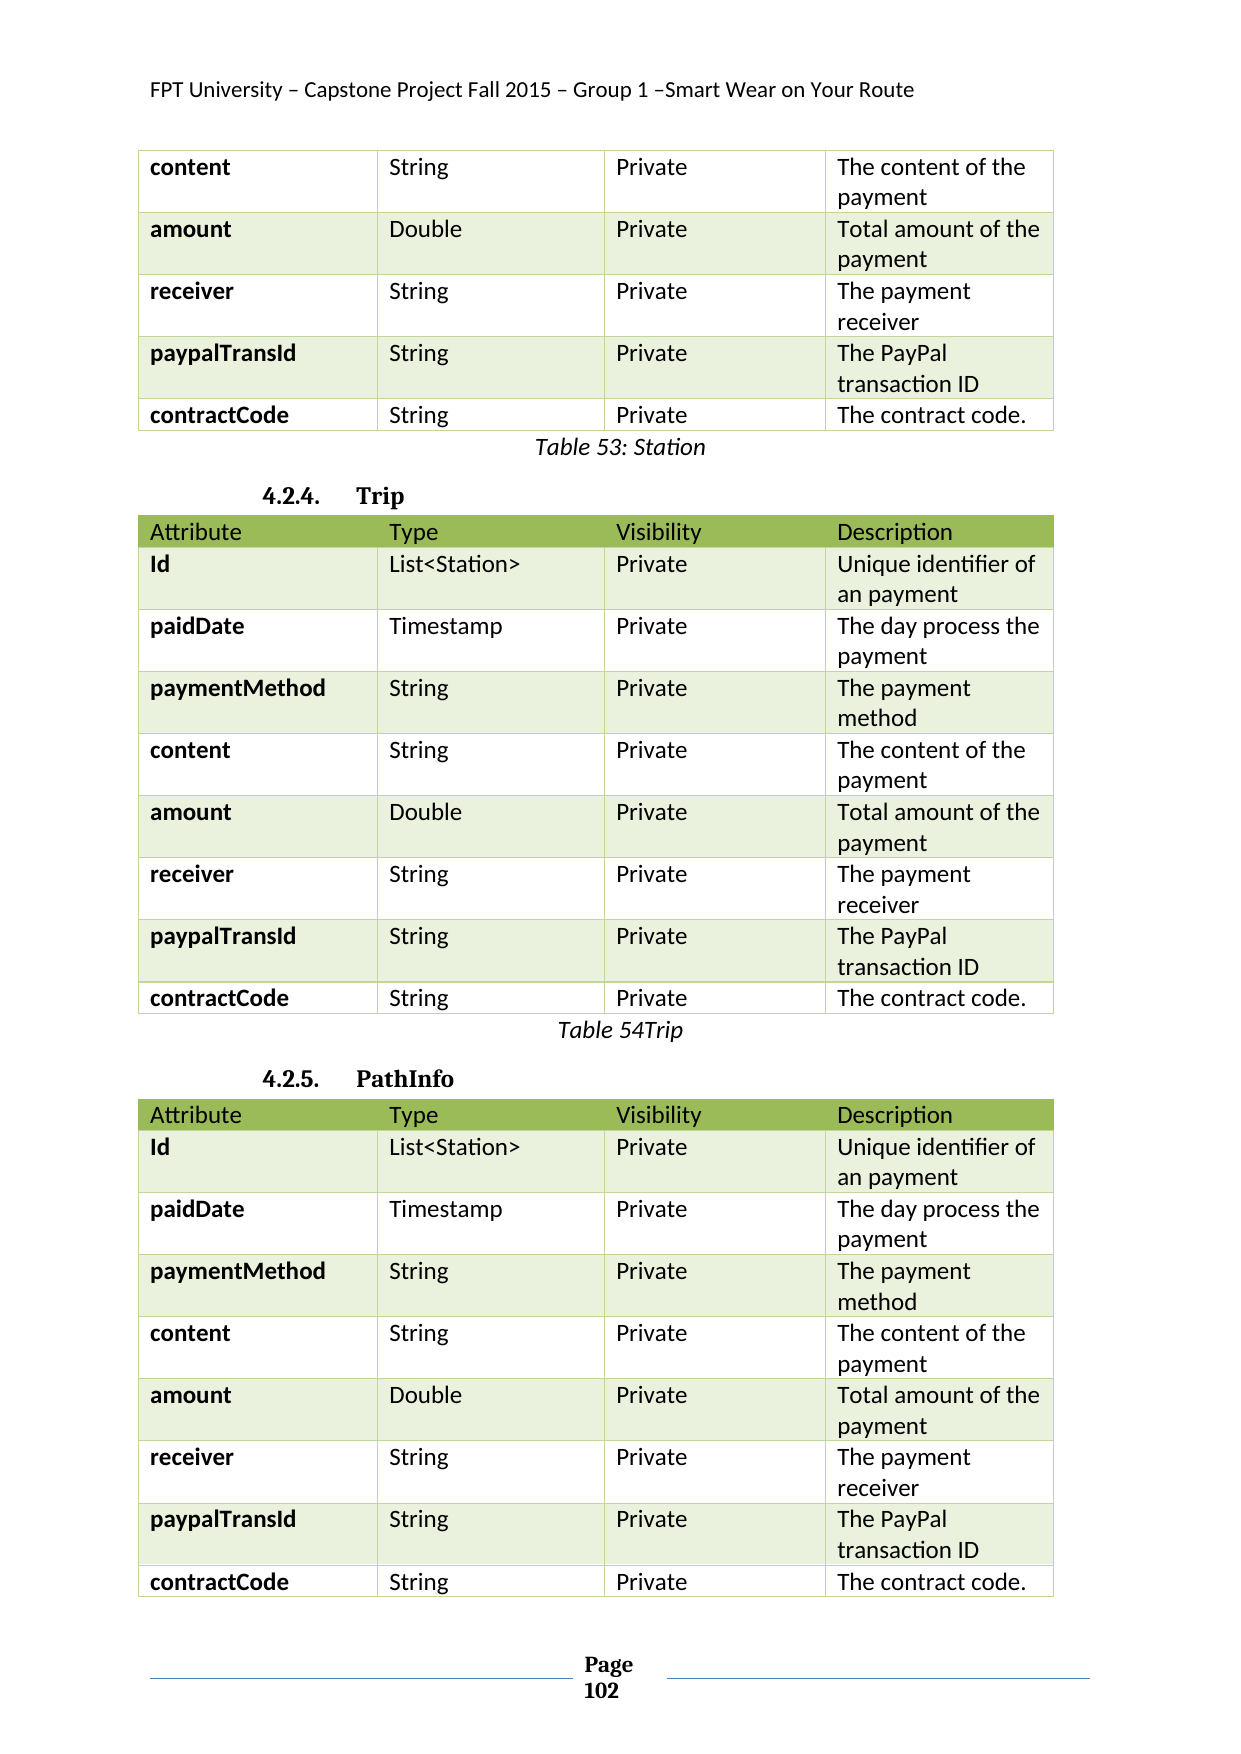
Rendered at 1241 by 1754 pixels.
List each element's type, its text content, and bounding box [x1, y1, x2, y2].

table_cell Private [605, 548, 825, 609]
table_cell String [378, 1255, 604, 1316]
table_cell The PayPal transaction ID [826, 920, 1053, 981]
table_header Type [378, 1100, 604, 1130]
table_cell The day process the payment [826, 610, 1053, 671]
table_cell Id [139, 1131, 377, 1192]
table_cell Private [605, 1255, 825, 1316]
table_cell contractCode [139, 1566, 377, 1596]
table_cell amount [139, 796, 377, 857]
table_cell paymentMethod [139, 1255, 377, 1316]
table_cell The contract code. [826, 399, 1053, 430]
table_cell Private [605, 151, 825, 212]
table_header Description [826, 1100, 1053, 1130]
table_cell amount [139, 1379, 377, 1440]
table_cell The PayPal transaction ID [826, 337, 1053, 398]
table_header Attribute [139, 1100, 377, 1130]
table_cell Private [605, 399, 825, 430]
table_cell Private [605, 275, 825, 336]
table_header Attribute [139, 516, 377, 547]
table_cell The day process the payment [826, 1193, 1053, 1254]
table_cell paidDate [139, 1193, 377, 1254]
table_cell The payment receiver [826, 858, 1053, 919]
table_cell The payment method [826, 1255, 1053, 1316]
table_cell Private [605, 1317, 825, 1378]
table_cell List<Station> [378, 1131, 604, 1192]
table_header Type [378, 516, 604, 547]
table_cell receiver [139, 275, 377, 336]
table_cell Private [605, 734, 825, 795]
table_cell Private [605, 1504, 825, 1564]
table_cell content [139, 151, 377, 212]
table_cell contractCode [139, 983, 377, 1013]
table_cell Private [605, 213, 825, 274]
table_cell String [378, 672, 604, 733]
table_cell Private [605, 920, 825, 981]
table_cell receiver [139, 858, 377, 919]
table_cell The content of the payment [826, 734, 1053, 795]
table_cell Private [605, 983, 825, 1013]
table_cell The PayPal transaction ID [826, 1504, 1053, 1564]
table_cell List<Station> [378, 548, 604, 609]
table_cell paypalTransId [139, 337, 377, 398]
table_cell The payment method [826, 672, 1053, 733]
table_cell contractCode [139, 399, 377, 430]
table_cell Private [605, 337, 825, 398]
table_header Visibility [605, 516, 825, 547]
table_cell String [378, 275, 604, 336]
table_cell Unique identifier of an payment [826, 548, 1053, 609]
table_cell Timestamp [378, 610, 604, 671]
table_cell String [378, 1504, 604, 1564]
table_cell The payment receiver [826, 1441, 1053, 1502]
table_cell Private [605, 1193, 825, 1254]
table_cell receiver [139, 1441, 377, 1502]
table_cell Private [605, 672, 825, 733]
text Table 54Trip [150, 1014, 1090, 1044]
table_cell paidDate [139, 610, 377, 671]
table_cell String [378, 920, 604, 981]
table_cell String [378, 337, 604, 398]
table_cell String [378, 983, 604, 1013]
table_cell String [378, 1566, 604, 1596]
table_cell Unique identifier of an payment [826, 1131, 1053, 1192]
table_cell Private [605, 1379, 825, 1440]
table_cell String [378, 1441, 604, 1502]
table_cell Private [605, 796, 825, 857]
table_cell String [378, 858, 604, 919]
subtitle Trip [262, 482, 1090, 511]
table_cell String [378, 399, 604, 430]
text Table 53: Station [150, 431, 1090, 461]
table_cell paypalTransId [139, 920, 377, 981]
table_cell Total amount of the payment [826, 1379, 1053, 1440]
table_cell String [378, 151, 604, 212]
table_cell The content of the payment [826, 151, 1053, 212]
table_cell Double [378, 1379, 604, 1440]
table_cell String [378, 1317, 604, 1378]
table_cell content [139, 1317, 377, 1378]
table_cell paymentMethod [139, 672, 377, 733]
table_cell content [139, 734, 377, 795]
table_cell String [378, 734, 604, 795]
table_cell Total amount of the payment [826, 213, 1053, 274]
table_cell Id [139, 548, 377, 609]
table_cell The contract code. [826, 983, 1053, 1013]
table_cell paypalTransId [139, 1504, 377, 1564]
table_cell Private [605, 858, 825, 919]
table_header Description [826, 516, 1053, 547]
table_cell The content of the payment [826, 1317, 1053, 1378]
table_cell The payment receiver [826, 275, 1053, 336]
table_cell Double [378, 213, 604, 274]
table_cell Total amount of the payment [826, 796, 1053, 857]
table_cell amount [139, 213, 377, 274]
table_cell Private [605, 1566, 825, 1596]
table_cell The contract code. [826, 1566, 1053, 1596]
table_cell Timestamp [378, 1193, 604, 1254]
table_cell Private [605, 1131, 825, 1192]
table_cell Private [605, 1441, 825, 1502]
table_cell Private [605, 610, 825, 671]
table_cell Double [378, 796, 604, 857]
subtitle PathInfo [262, 1065, 1090, 1094]
table_header Visibility [605, 1100, 825, 1130]
